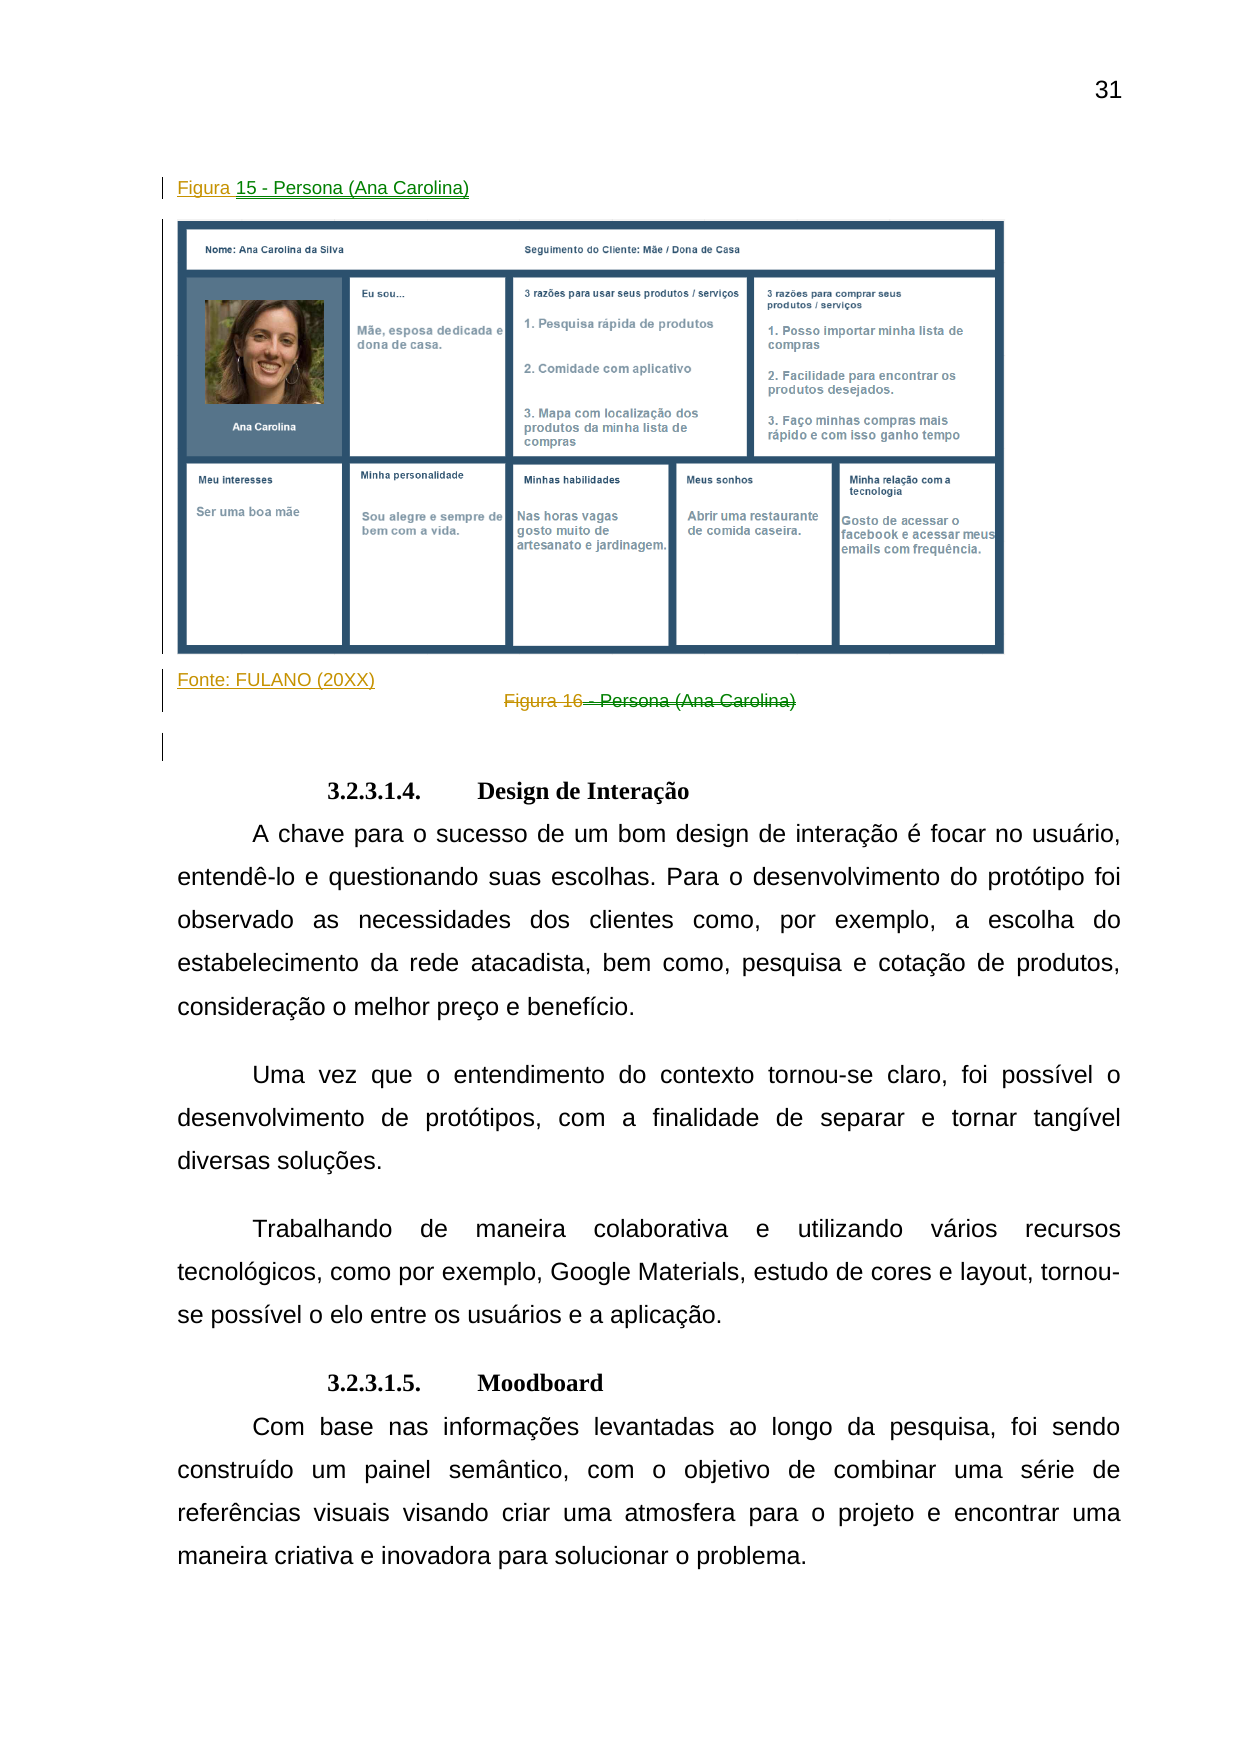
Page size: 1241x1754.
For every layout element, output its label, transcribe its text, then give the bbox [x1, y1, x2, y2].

text Com base nas informações levantadas ao longo da pesquisa, foi sendo construído um painel semântico, com o objetivo de combinar uma série de referências visuais visando criar uma atmosfera para o projeto e encontrar uma maneira criativa e inovadora para solucionar o problema. [177, 1411, 1122, 1569]
list Moodboard [327, 1368, 1122, 1397]
text Uma vez que o entendimento do contexto tornou-se claro, foi possível o desenvolvimento de protótipos, com a finalidade de separar e tornar tangível diversas soluções. [177, 1059, 1122, 1174]
text Trabalhando de maneira colaborativa e utilizando vários recursos tecnológicos, como por exemplo, Google Materials, estudo de cores e layout, tornou-se possível o elo entre os usuários e a aplicação. [177, 1214, 1122, 1329]
list Design de Interação [327, 776, 1122, 804]
picture [177, 219, 1006, 655]
text A chave para o sucesso de um bom design de interação é focar no usuário, entendê-lo e questionando suas escolhas. Para o desenvolvimento do protótipo foi observado as necessidades dos clientes como, por exemplo, a escolha do estabelecimento da rede atacadista, bem como, pesquisa e cotação de produtos, consideração o melhor preço e benefício. [177, 819, 1122, 1020]
